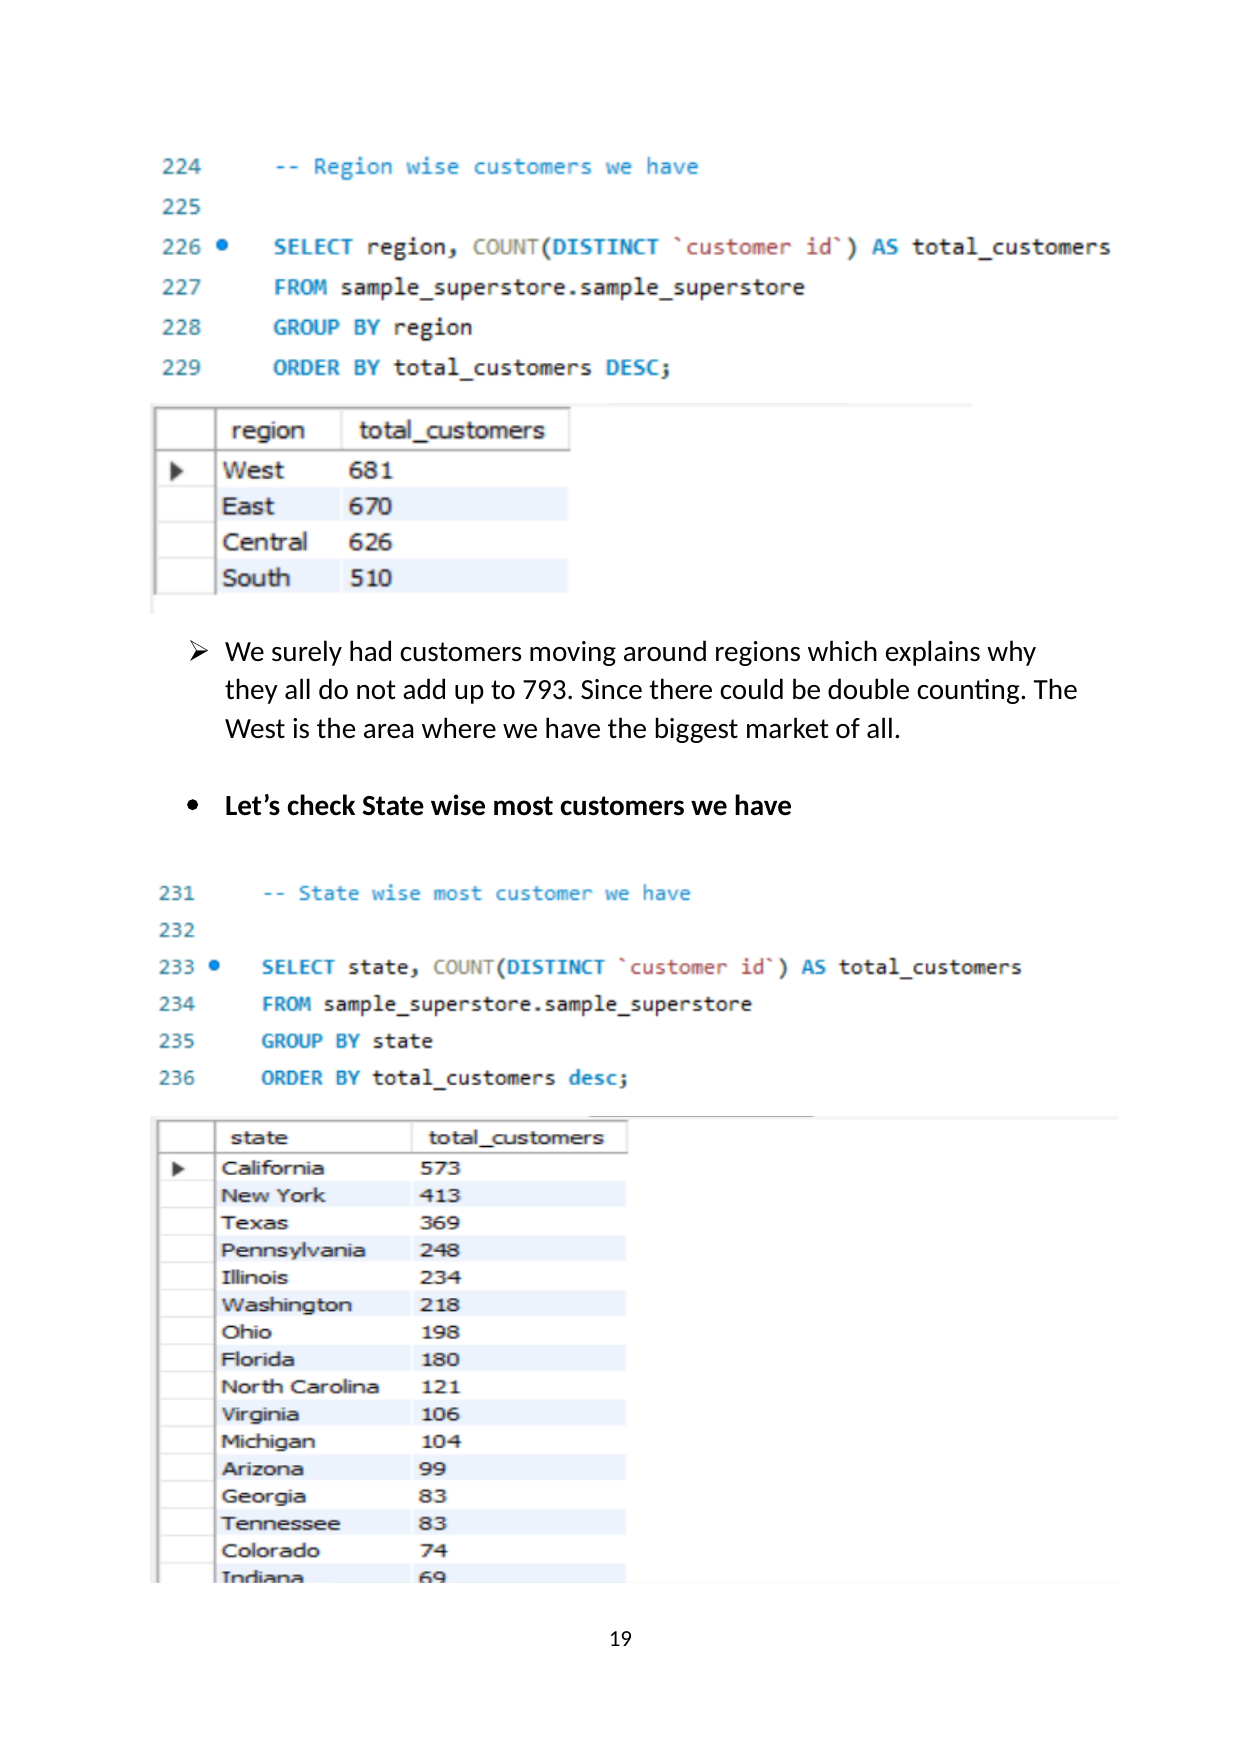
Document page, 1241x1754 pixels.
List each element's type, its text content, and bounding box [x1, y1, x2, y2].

list We surely had customers moving around regions which explains why they all do not add up to 793. Since there could be double counting. The West is the area where we have the biggest market of all. [187, 633, 1090, 745]
picture [150, 880, 1091, 1098]
picture [150, 150, 1147, 385]
picture [150, 403, 972, 614]
picture [150, 1116, 1119, 1583]
list Let’s check State wise most customers we have [187, 787, 1090, 822]
